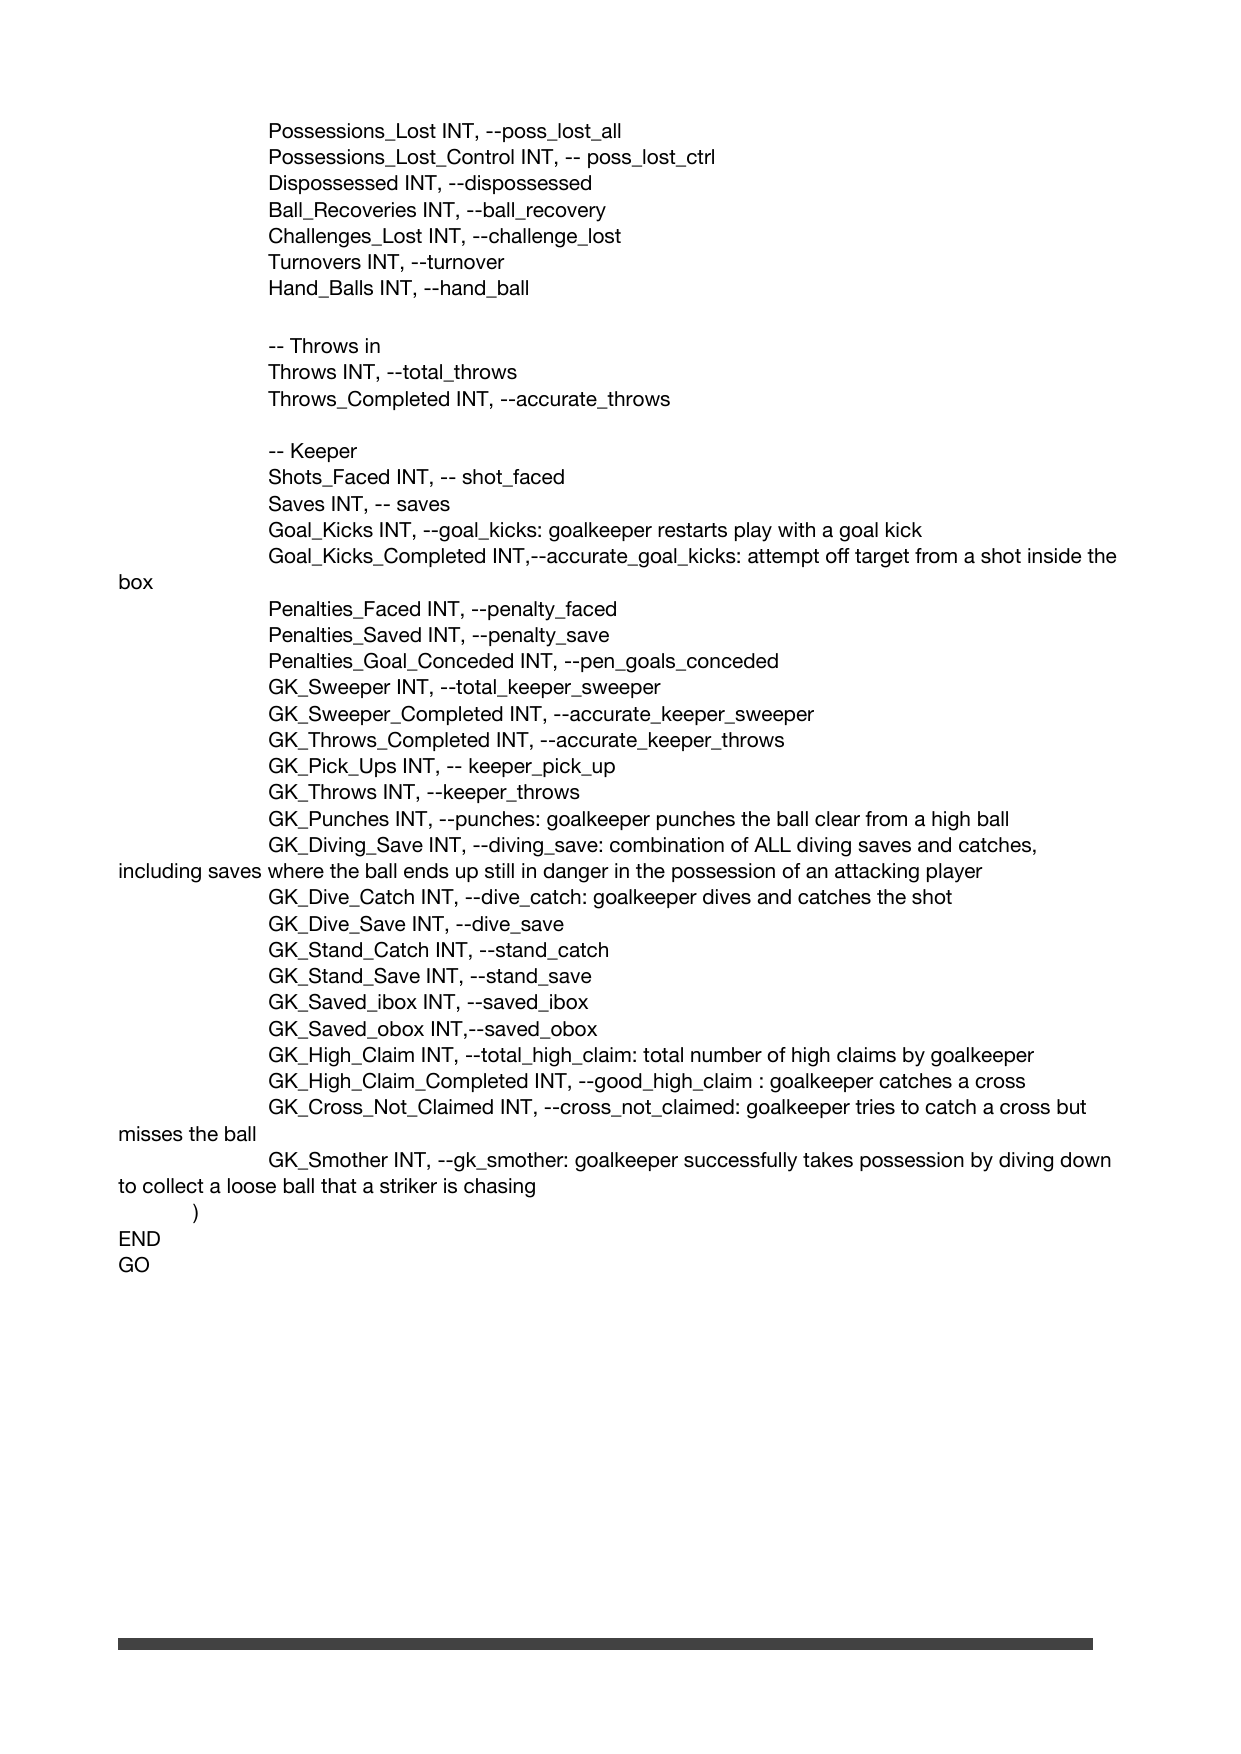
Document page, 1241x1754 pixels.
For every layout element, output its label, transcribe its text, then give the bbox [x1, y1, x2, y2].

text GK_Sweeper INT, --total_keeper_sweeper [118, 674, 1122, 701]
text Possessions_Lost_Control INT, -- poss_lost_ctrl [118, 144, 1122, 171]
text Penalties_Goal_Conceded INT, --pen_goals_conceded [118, 648, 1122, 674]
text -- Throws in [118, 333, 1122, 359]
text -- Keeper [118, 438, 1122, 464]
text Goal_Kicks INT, --goal_kicks: goalkeeper restarts play with a goal kick [118, 517, 1122, 543]
text GK_Saved_ibox INT, --saved_ibox [118, 989, 1122, 1016]
text GK_High_Claim_Completed INT, --good_high_claim : goalkeeper catches a cross [118, 1068, 1122, 1094]
text GK_Throws INT, --keeper_throws [118, 779, 1122, 806]
text GK_Dive_Catch INT, --dive_catch: goalkeeper dives and catches the shot [118, 884, 1122, 911]
text GK_Throws_Completed INT, --accurate_keeper_throws [118, 727, 1122, 753]
text GK_Punches INT, --punches: goalkeeper punches the ball clear from a high ball [118, 806, 1122, 832]
text GK_Stand_Catch INT, --stand_catch [118, 937, 1122, 963]
text Shots_Faced INT, -- shot_faced [118, 464, 1122, 491]
text Hand_Balls INT, --hand_ball [118, 276, 1122, 302]
text Possessions_Lost INT, --poss_lost_all [118, 118, 1122, 144]
text END [118, 1226, 1122, 1252]
text GK_Stand_Save INT, --stand_save [118, 963, 1122, 989]
text GK_High_Claim INT, --total_high_claim: total number of high claims by goalkeeper [118, 1042, 1122, 1068]
text Goal_Kicks_Completed INT,--accurate_goal_kicks: attempt off target from a shot inside the box [118, 543, 1122, 596]
text Turnovers INT, --turnover [118, 249, 1122, 276]
text Throws_Completed INT, --accurate_throws [118, 386, 1122, 412]
text Penalties_Saved INT, --penalty_save [118, 622, 1122, 648]
text ) [118, 1199, 1122, 1226]
text GK_Pick_Ups INT, -- keeper_pick_up [118, 753, 1122, 779]
text GK_Saved_obox INT,--saved_obox [118, 1016, 1122, 1042]
text Challenges_Lost INT, --challenge_lost [118, 223, 1122, 249]
text GK_Smother INT, --gk_smother: goalkeeper successfully takes possession by diving down to collect a loose ball that a striker is chasing [118, 1147, 1122, 1199]
text Penalties_Faced INT, --penalty_faced [118, 596, 1122, 622]
text Ball_Recoveries INT, --ball_recovery [118, 197, 1122, 223]
text Saves INT, -- saves [118, 491, 1122, 517]
text Throws INT, --total_throws [118, 359, 1122, 386]
text GO [118, 1252, 1122, 1278]
text GK_Dive_Save INT, --dive_save [118, 911, 1122, 937]
text Dispossessed INT, --dispossessed [118, 171, 1122, 197]
text GK_Sweeper_Completed INT, --accurate_keeper_sweeper [118, 701, 1122, 727]
picture [118, 1638, 1093, 1650]
text GK_Diving_Save INT, --diving_save: combination of ALL diving saves and catches, including saves where the ball ends up still in danger in the possession of an attacking player [118, 832, 1122, 884]
text GK_Cross_Not_Claimed INT, --cross_not_claimed: goalkeeper tries to catch a cross but misses the ball [118, 1094, 1122, 1147]
